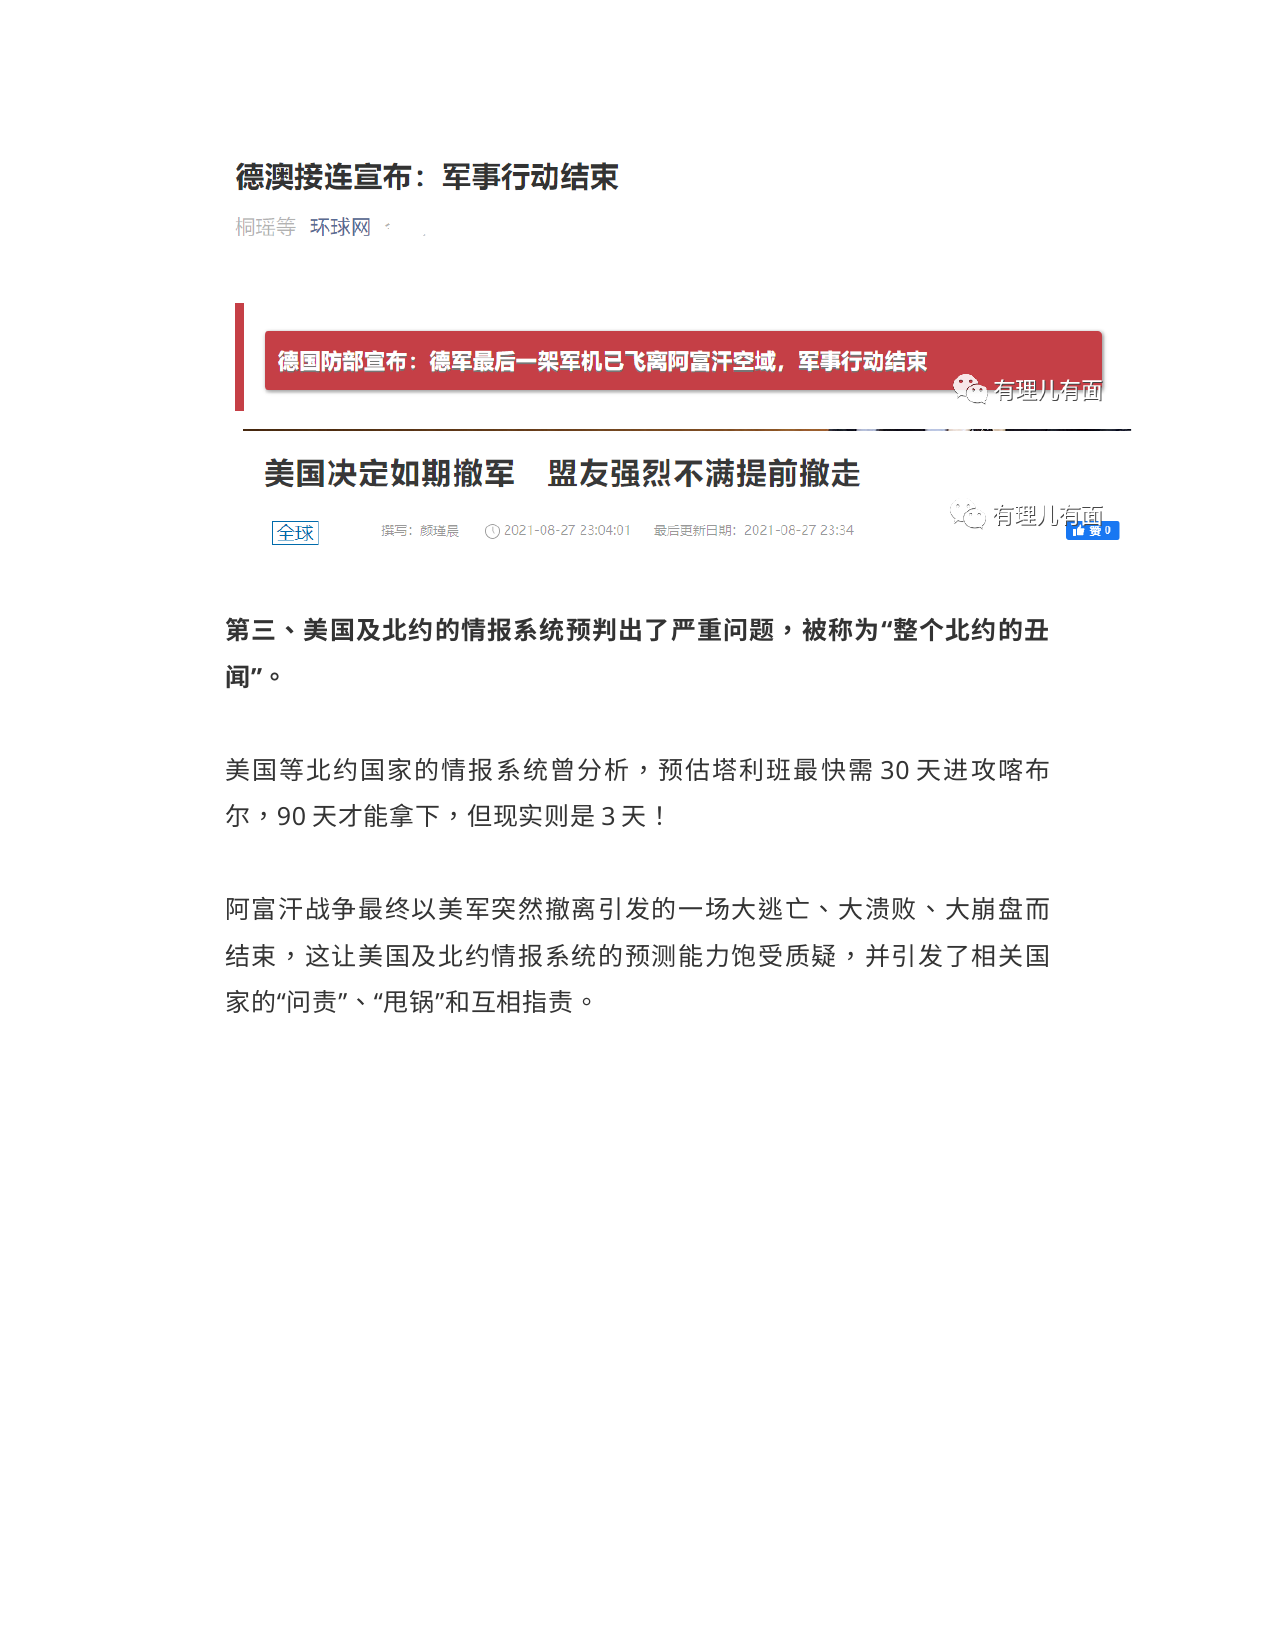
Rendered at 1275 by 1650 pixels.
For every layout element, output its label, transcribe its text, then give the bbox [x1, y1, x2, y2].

text 阿富汗战争最终以美军突然撤离引发的一场大逃亡、大溃败、大崩盘而结束，这让美国及北约情报系统的预测能力饱受质疑，并引发了相关国家的“问责”、“甩锅”和互相指责。 [225, 879, 1050, 1019]
text 美国等北约国家的情报系统曾分析，预估塔利班最快需30天进攻喀布尔，90天才能拿下，但现实则是3天！ [225, 740, 1050, 833]
picture [231, 150, 1132, 555]
text 第三、美国及北约的情报系统预判出了严重问题，被称为“整个北约的丑闻”。 [225, 601, 1050, 693]
